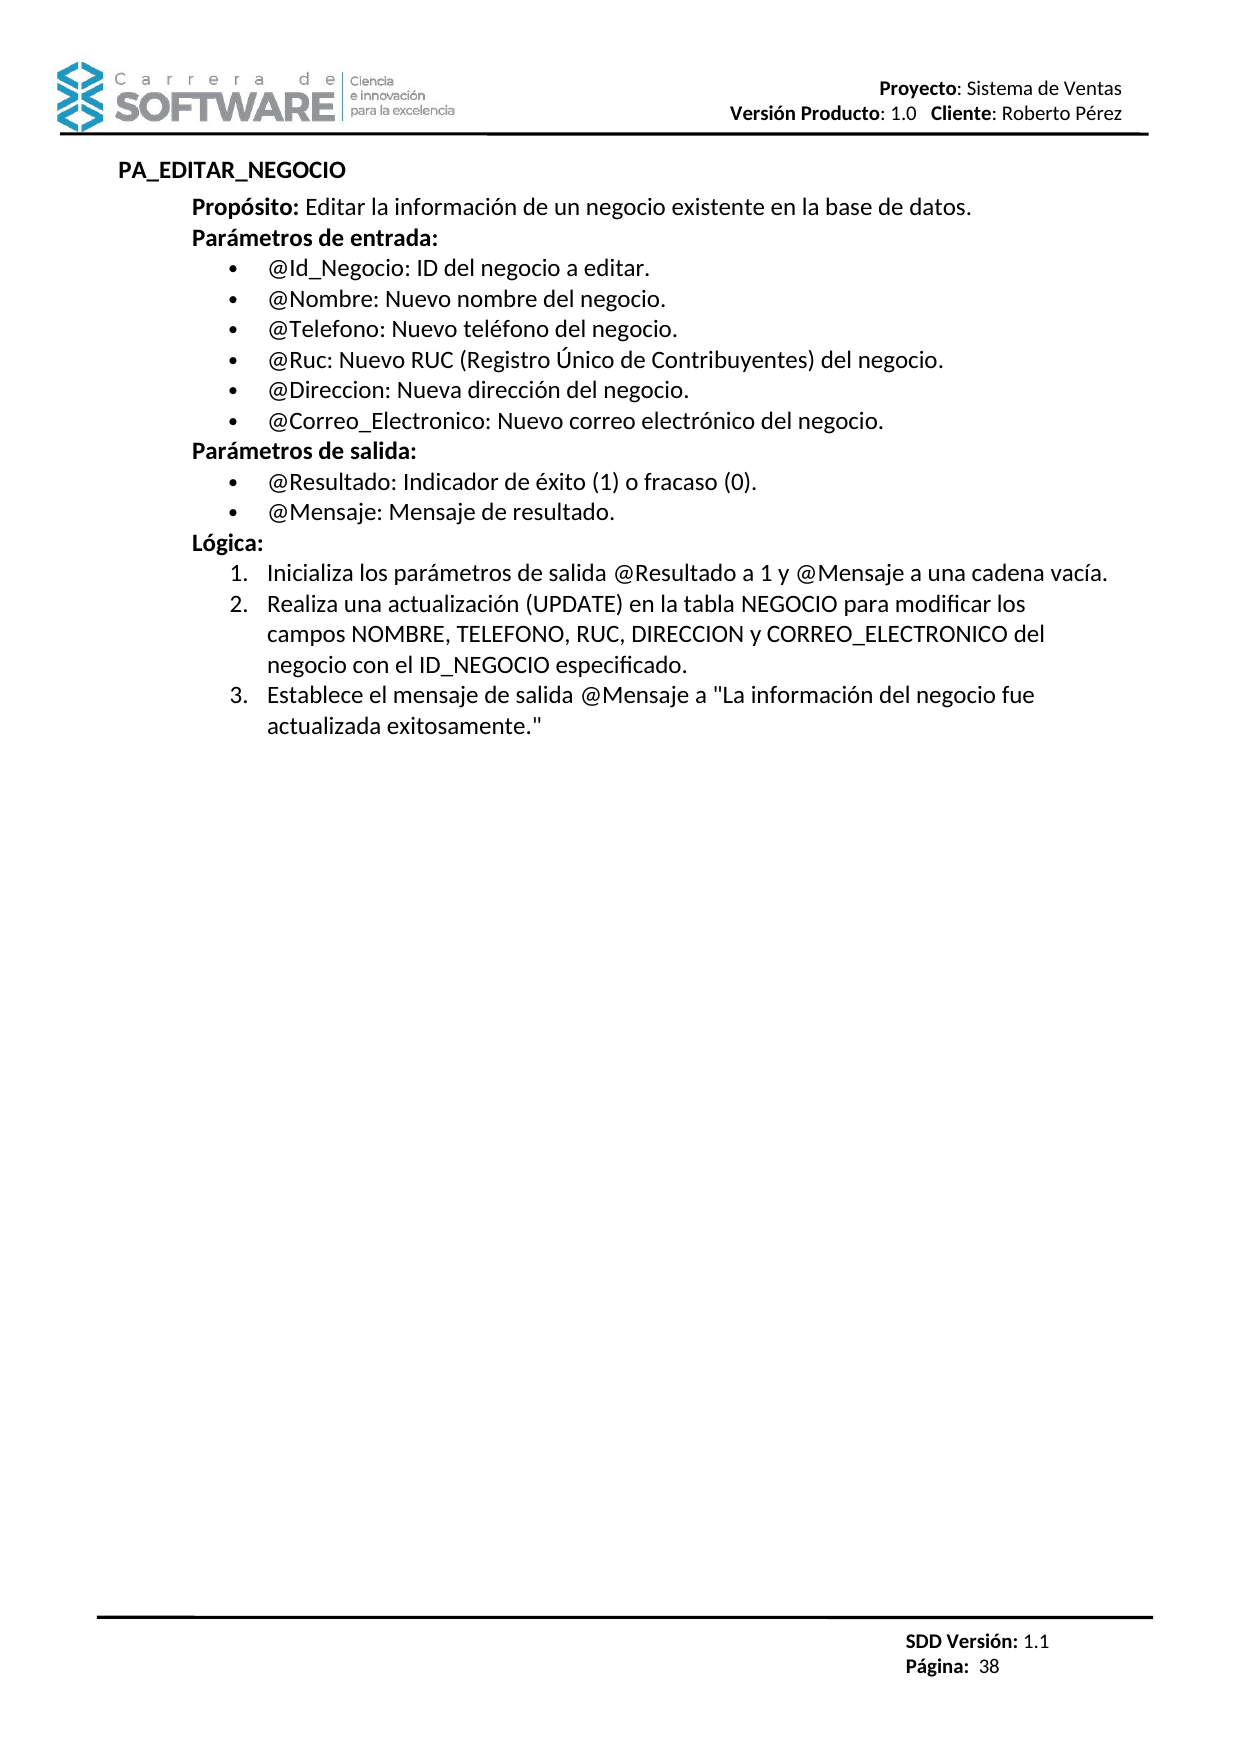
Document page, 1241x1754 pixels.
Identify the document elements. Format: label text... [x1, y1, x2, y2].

list @Telefono: Nuevo teléfono del negocio. [229, 313, 1122, 344]
list @Correo_Electronico: Nuevo correo electrónico del negocio. [229, 405, 1122, 436]
list @Resultado: Indicador de éxito (1) o fracaso (0). [229, 466, 1122, 497]
list @Nombre: Nuevo nombre del negocio. [229, 283, 1122, 313]
list Inicializa los parámetros de salida @Resultado a 1 y @Mensaje a una cadena vacía. [229, 558, 1122, 588]
list @Id_Negocio: ID del negocio a editar. [229, 252, 1122, 283]
text Propósito: Editar la información de un negocio existente en la base de datos. [192, 191, 1122, 222]
list Realiza una actualización (UPDATE) en la tabla NEGOCIO para modificar los campos NOMBRE, TELEFONO, RUC, DIRECCION y CORREO_ELECTRONICO del negocio con el ID_NEGOCIO especificado. [229, 588, 1122, 680]
text Parámetros de entrada: [192, 222, 1122, 252]
list Establece el mensaje de salida @Mensaje a "La información del negocio fue actualizada exitosamente." [229, 680, 1122, 741]
picture [46, 46, 461, 154]
subtitle PA_EDITAR_NEGOCIO [118, 154, 1122, 185]
text Lógica: [192, 527, 1122, 558]
list @Direccion: Nueva dirección del negocio. [229, 374, 1122, 405]
list @Mensaje: Mensaje de resultado. [229, 497, 1122, 527]
text Parámetros de salida: [192, 436, 1122, 466]
list @Ruc: Nuevo RUC (Registro Único de Contribuyentes) del negocio. [229, 344, 1122, 374]
